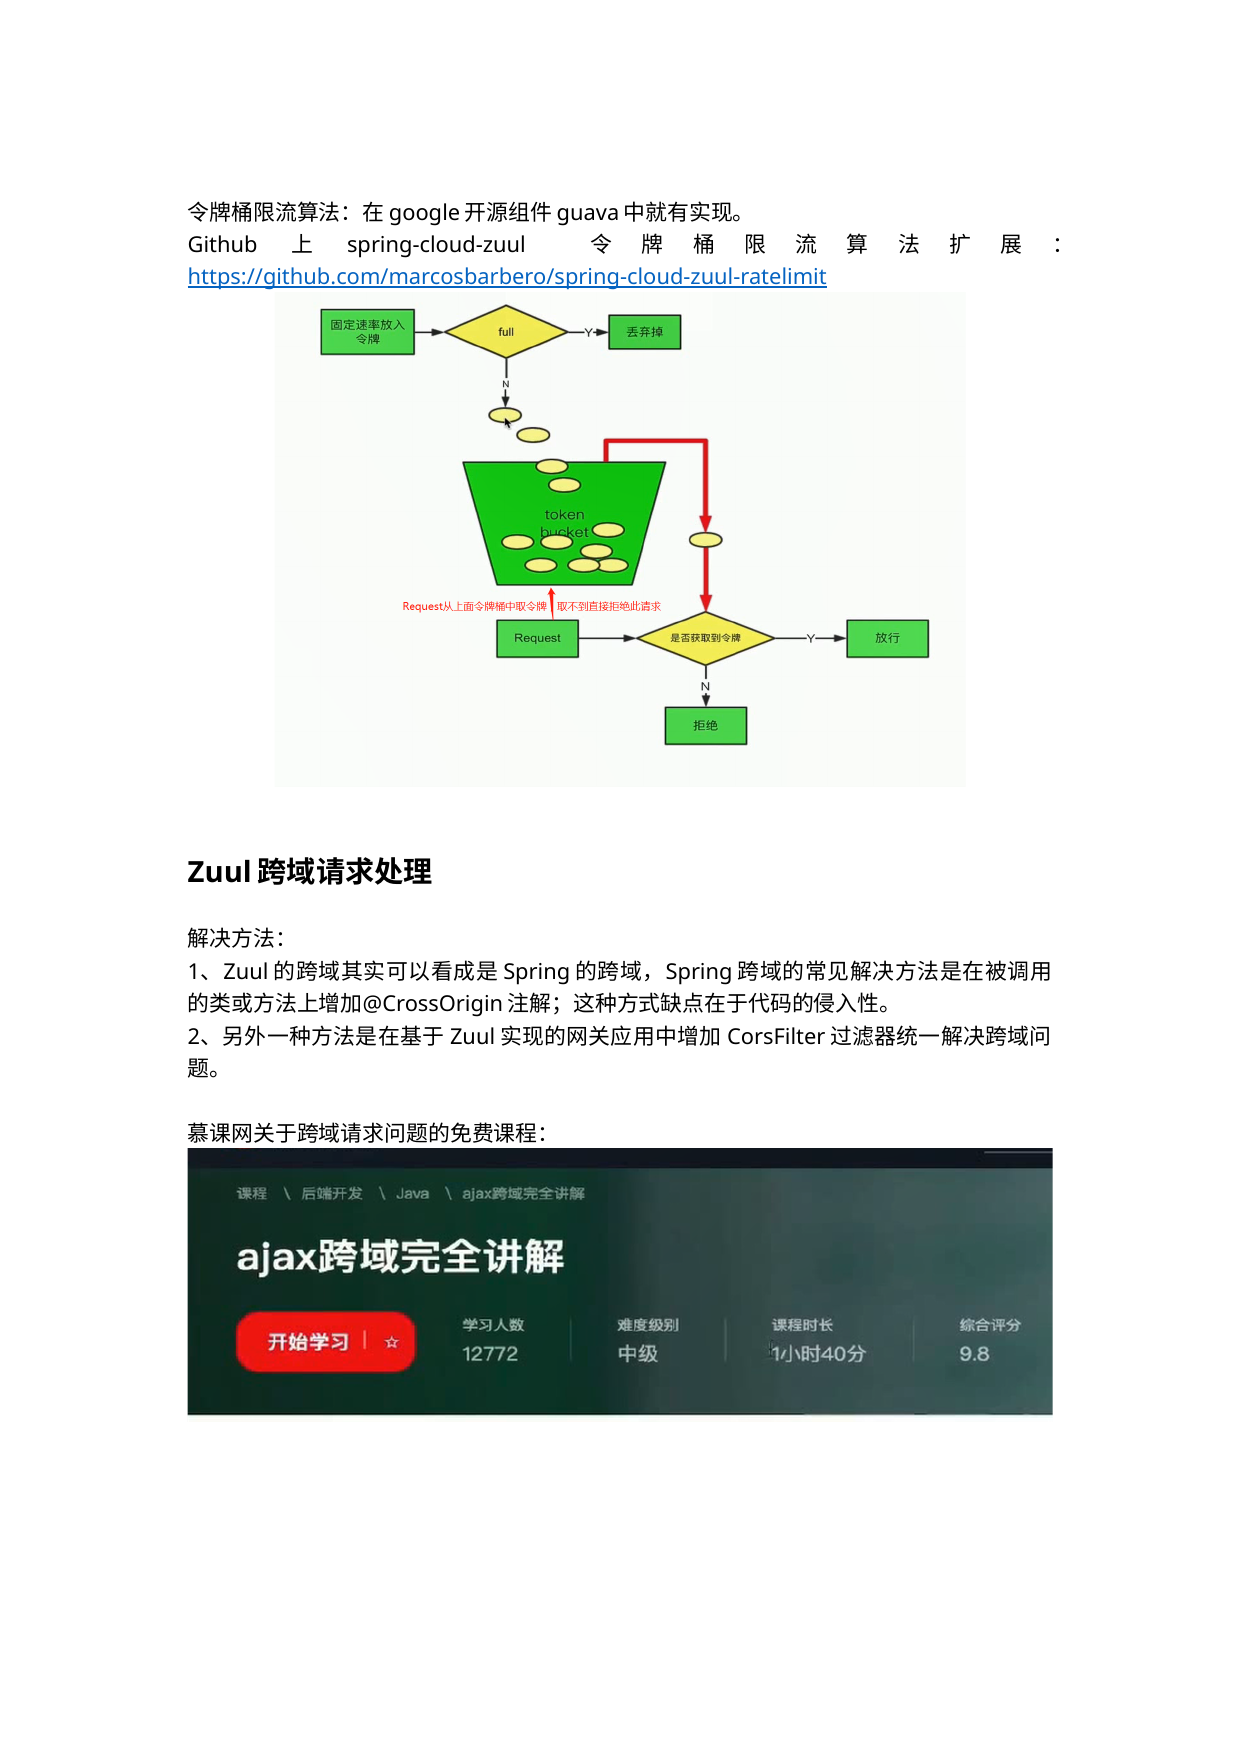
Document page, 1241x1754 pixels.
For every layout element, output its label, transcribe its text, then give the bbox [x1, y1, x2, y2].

text 2、另外一种方法是在基于Zuul实现的网关应用中增加CorsFilter过滤器统一解决跨域问题。 [187, 1018, 1053, 1083]
text 慕课网关于跨域请求问题的免费课程： [187, 1116, 1053, 1148]
picture [187, 1148, 1053, 1422]
text 解决方法： [187, 921, 1053, 953]
text 令牌桶限流算法：在google开源组件guava中就有实现。 [187, 194, 1053, 227]
subtitle Zuul跨域请求处理 [187, 837, 1053, 902]
text Github上spring-cloud-zuul 令牌桶限流算法扩展：https://github.com/marcosbarbero/spring-cloud-zuul-ratelimit [187, 227, 1053, 292]
text 1、Zuul的跨域其实可以看成是Spring的跨域，Spring跨域的常见解决方法是在被调用的类或方法上增加@CrossOrigin注解；这种方式缺点在于代码的侵入性。 [187, 953, 1053, 1018]
picture [274, 292, 966, 787]
